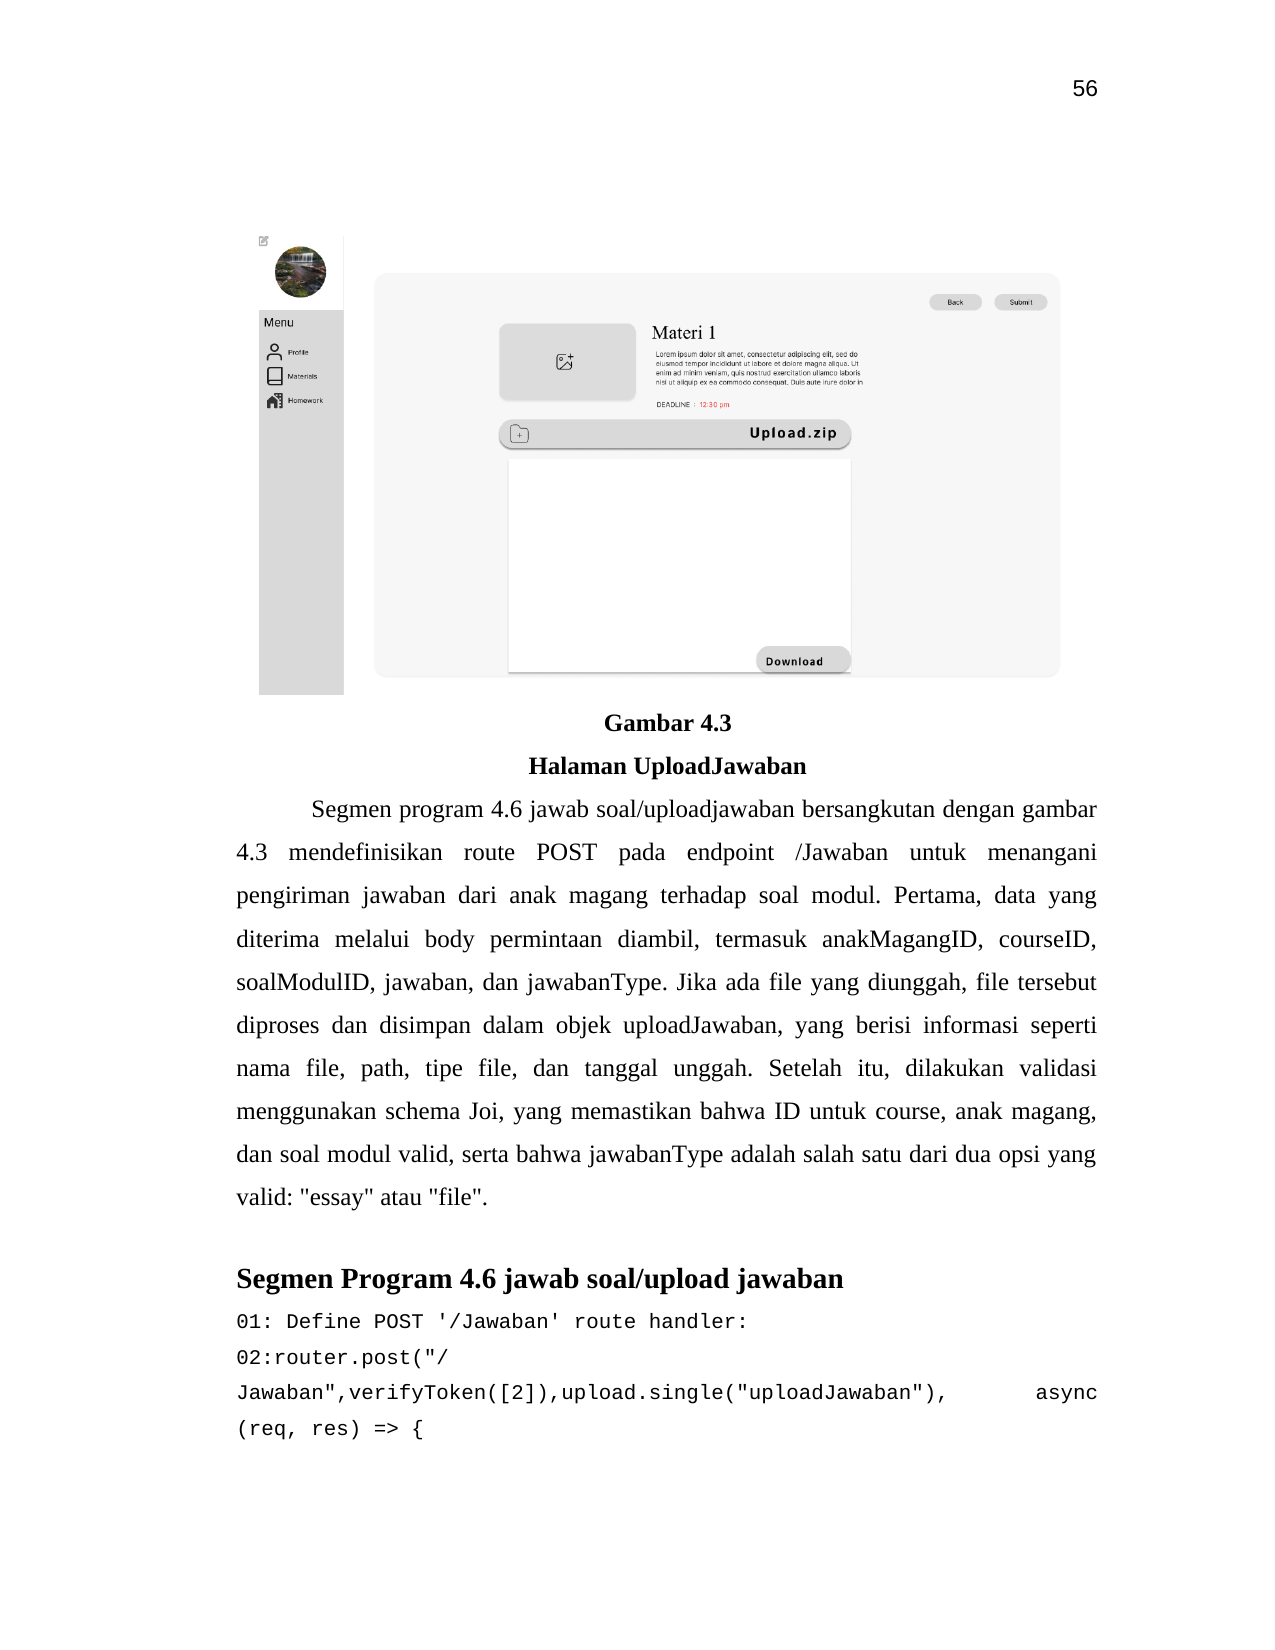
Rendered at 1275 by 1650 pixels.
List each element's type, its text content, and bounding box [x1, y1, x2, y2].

text Gambar 4.3 [237, 708, 1098, 737]
text Segmen Program 4.6 jawab soal/upload jawaban [236, 1261, 1098, 1294]
text Segmen program 4.6 jawab soal/uploadjawaban bersangkutan dengan gambar 4.3 mendefinisikan route POST pada endpoint /Jawaban untuk menangani pengiriman jawaban dari anak magang terhadap soal modul. Pertama, data yang diterima melalui body permintaan diambil, termasuk anakMagangID, courseID, soalModulID, jawaban, dan jawabanType. Jika ada file yang diunggah, file tersebut diproses dan disimpan dalam objek uploadJawaban, yang berisi informasi seperti nama file, path, tipe file, dan tanggal unggah. Setelah itu, dilakukan validasi menggunakan schema Joi, yang memastikan bahwa ID untuk course, anak magang, dan soal modul valid, serta bahwa jawabanType adalah salah satu dari dua opsi yang valid: "essay" atau "file". [236, 794, 1098, 1211]
text 02:router.post("/Jawaban",verifyToken([2]),upload.single("uploadJawaban"), async (req, res) => { [236, 1347, 1098, 1441]
picture [258, 236, 1076, 695]
text 01: Define POST '/Jawaban' route handler: [236, 1311, 1098, 1335]
text Halaman UploadJawaban [237, 751, 1098, 780]
